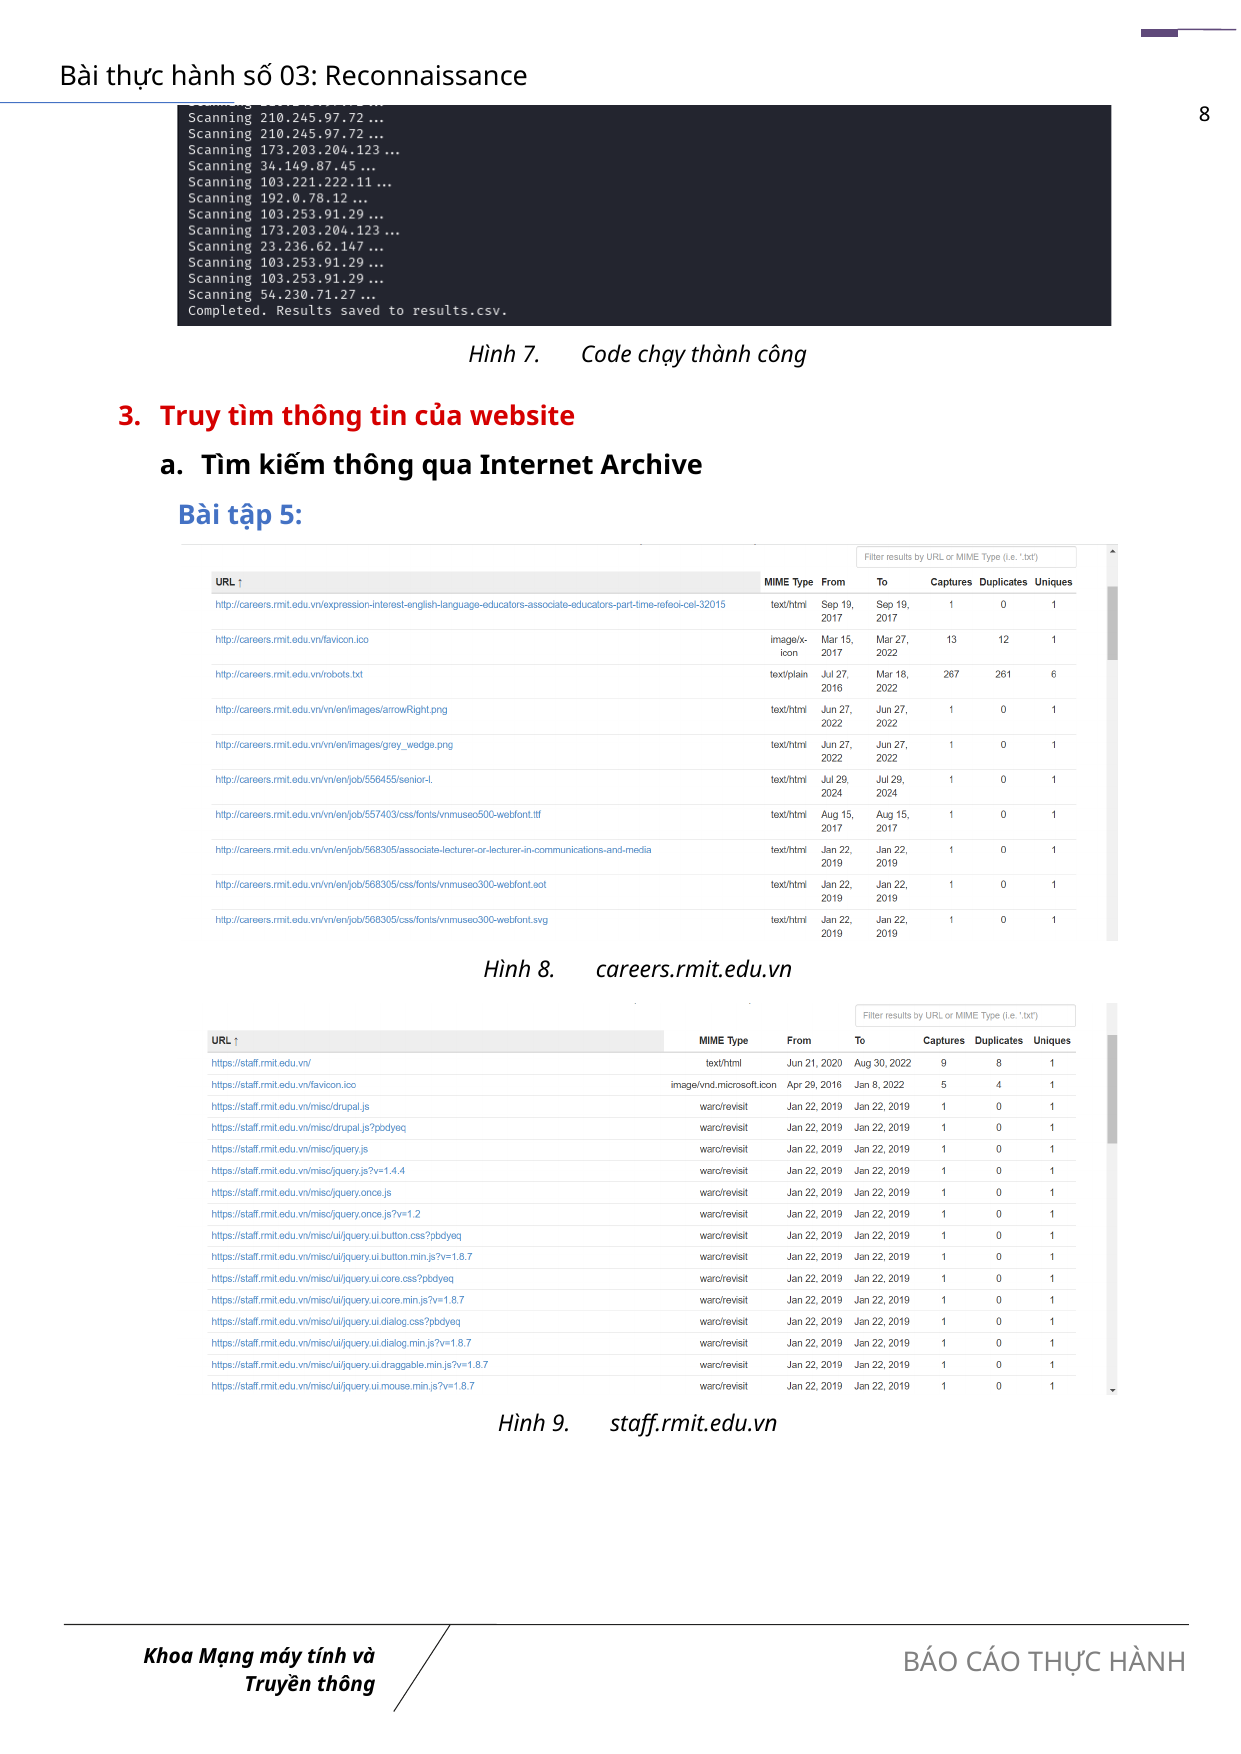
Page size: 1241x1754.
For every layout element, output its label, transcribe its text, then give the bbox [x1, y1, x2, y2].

text careers.rmit.edu.vn [156, 953, 1122, 984]
picture [177, 1003, 1118, 1395]
subtitle Tìm kiếm thông qua Internet Archive [159, 446, 1122, 483]
subtitle Truy tìm thông tin của website [118, 396, 1122, 433]
text staff.rmit.edu.vn [156, 1407, 1122, 1438]
picture [177, 105, 1112, 326]
text Code chạy thành công [156, 338, 1122, 369]
text Bài tập 5: [118, 495, 1122, 532]
picture [181, 544, 1118, 941]
